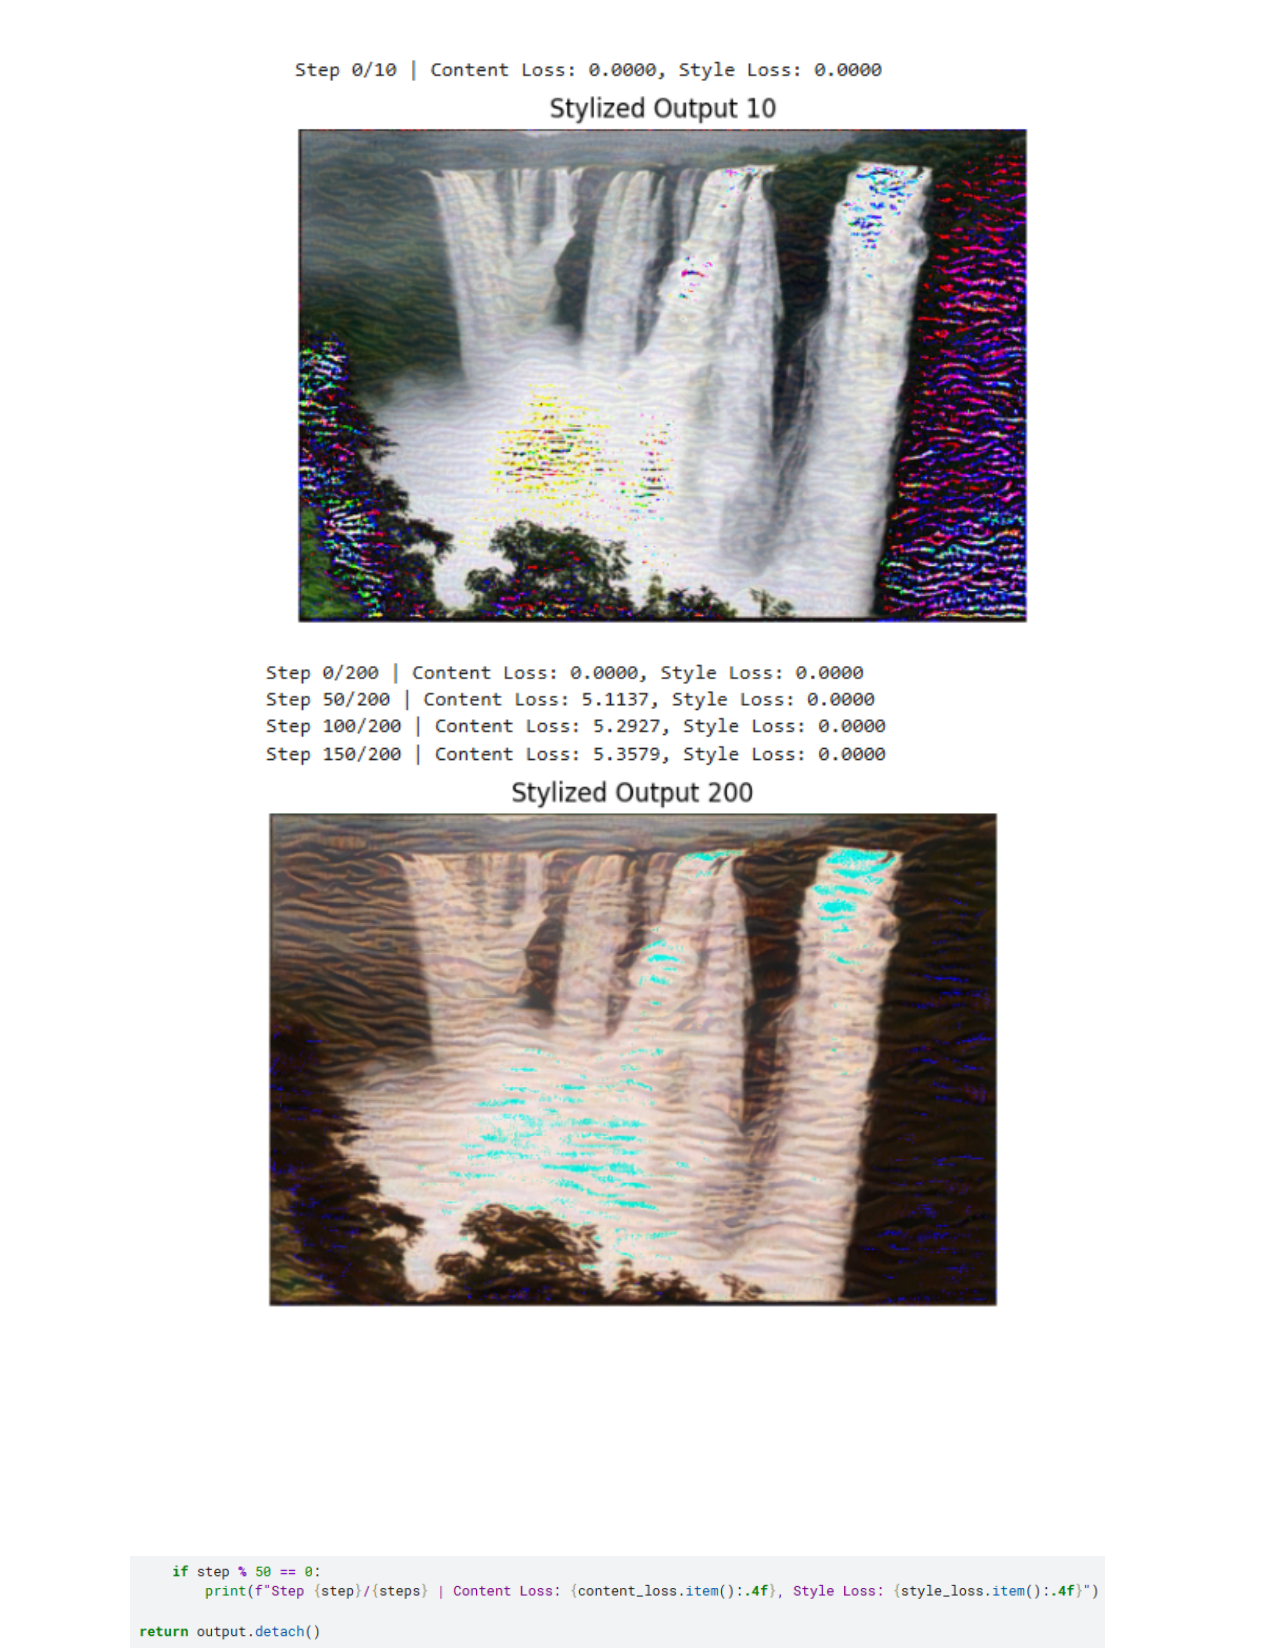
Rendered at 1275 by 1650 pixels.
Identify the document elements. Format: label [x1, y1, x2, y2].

picture [130, 1556, 1105, 1648]
picture [278, 60, 1040, 626]
picture [263, 651, 1057, 1316]
